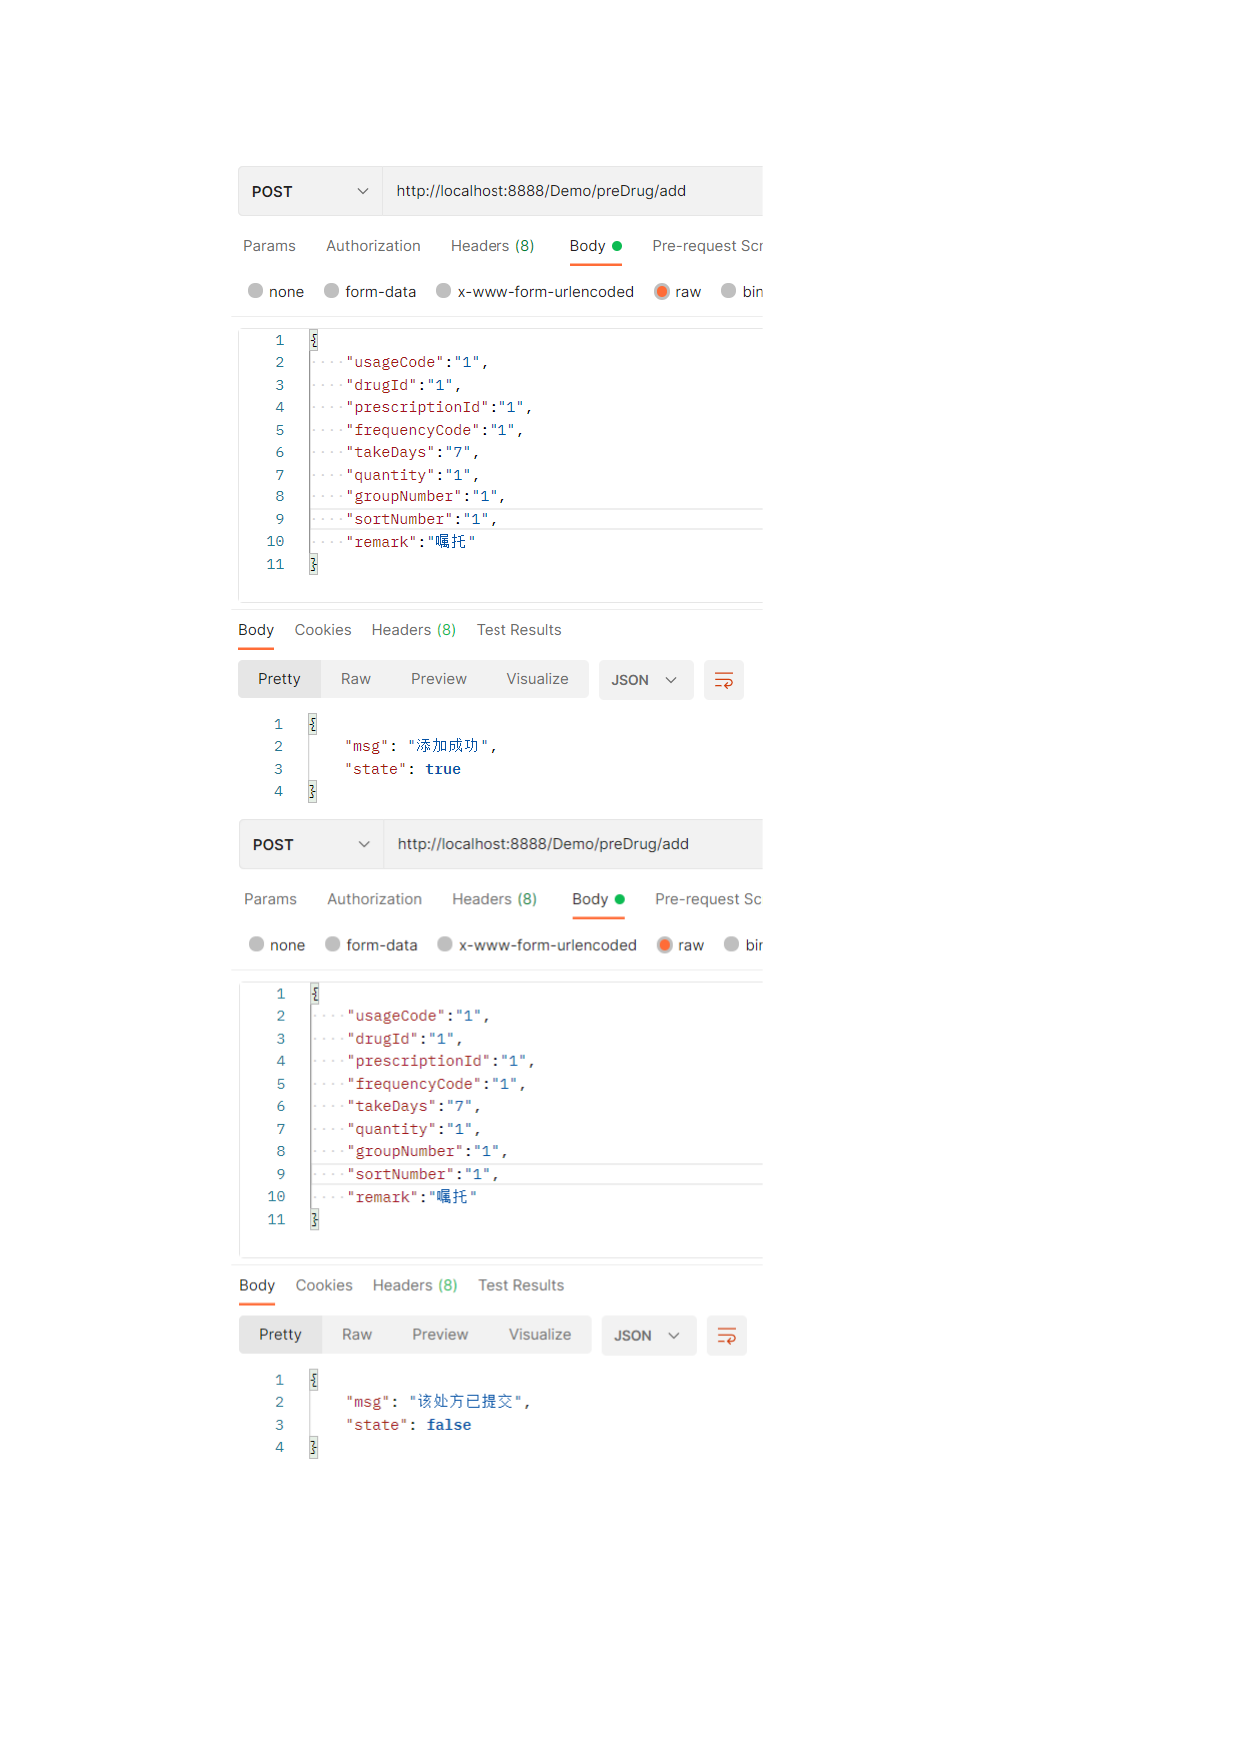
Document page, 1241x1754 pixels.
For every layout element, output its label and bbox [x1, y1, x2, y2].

picture [231, 162, 763, 811]
picture [231, 812, 763, 1468]
